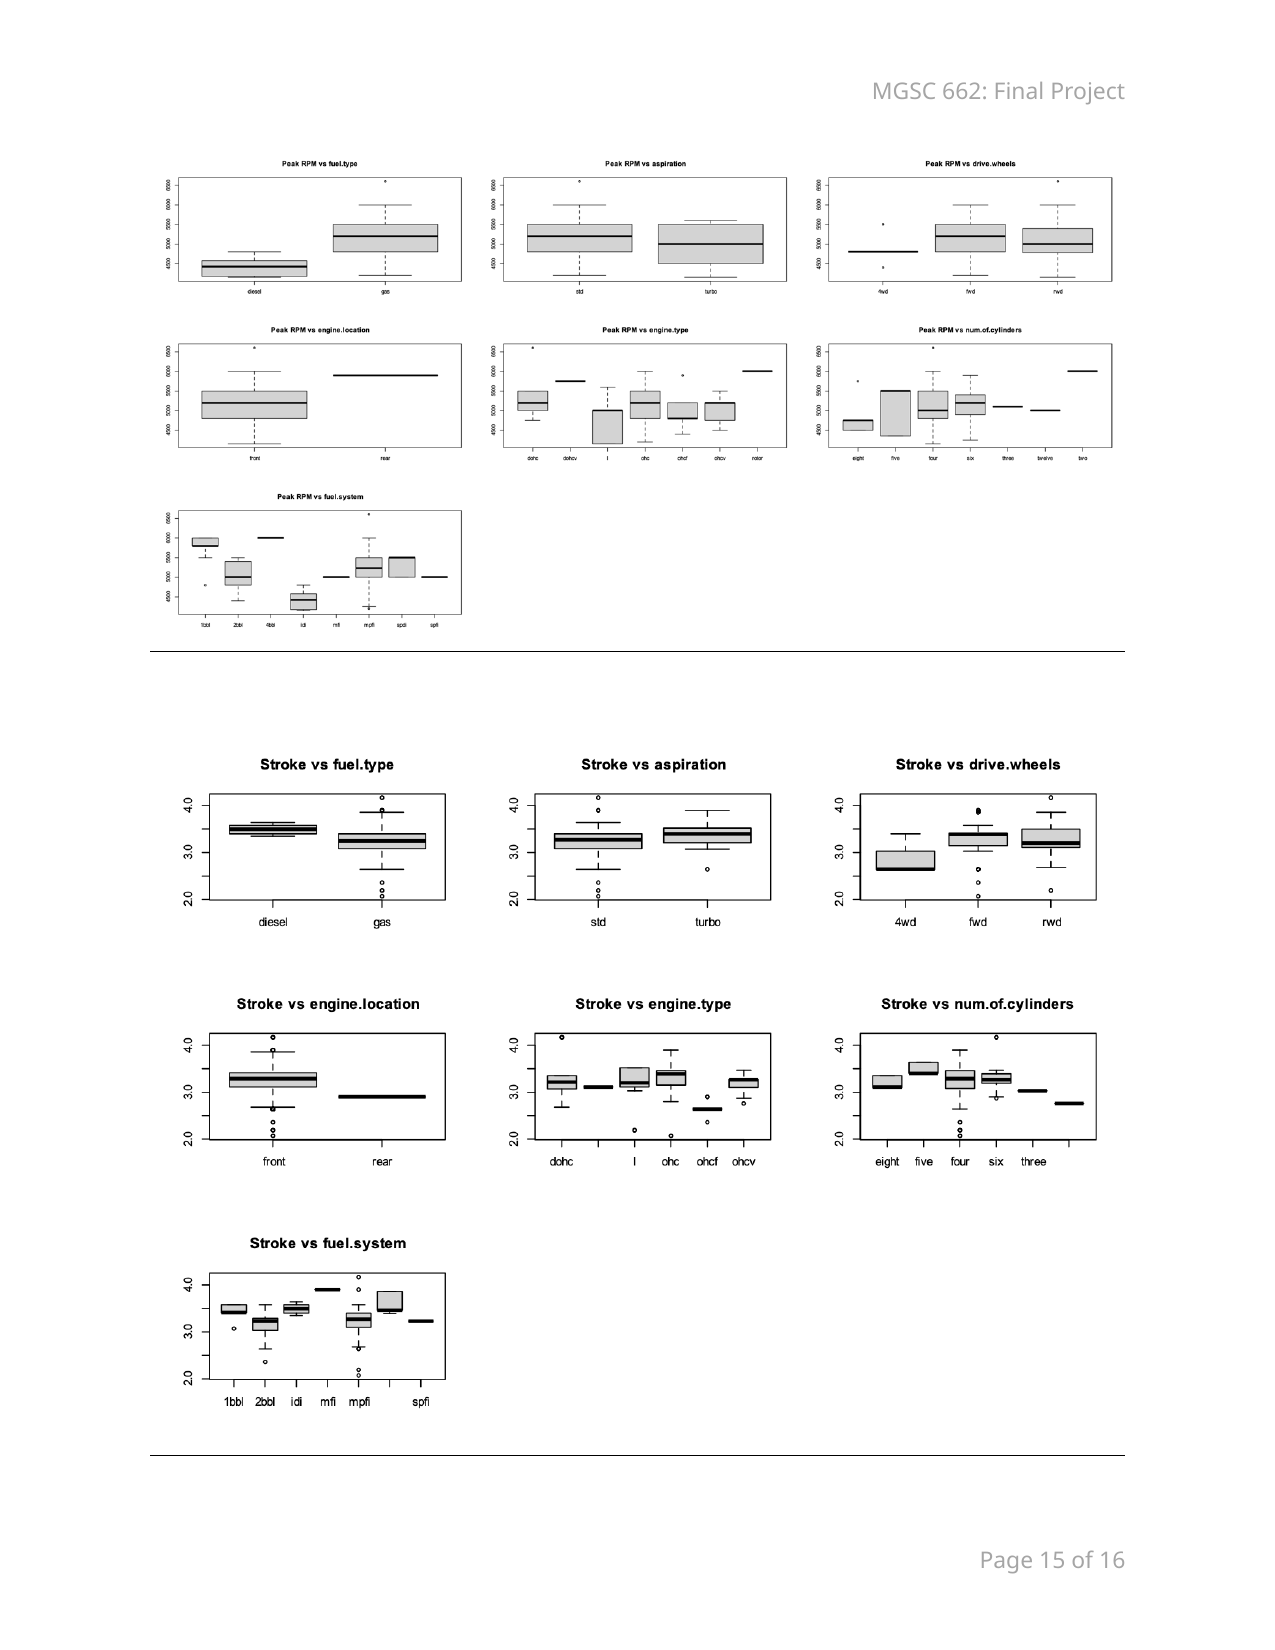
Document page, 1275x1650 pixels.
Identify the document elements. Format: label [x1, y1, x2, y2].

picture [150, 150, 1125, 649]
picture [150, 735, 1125, 1453]
